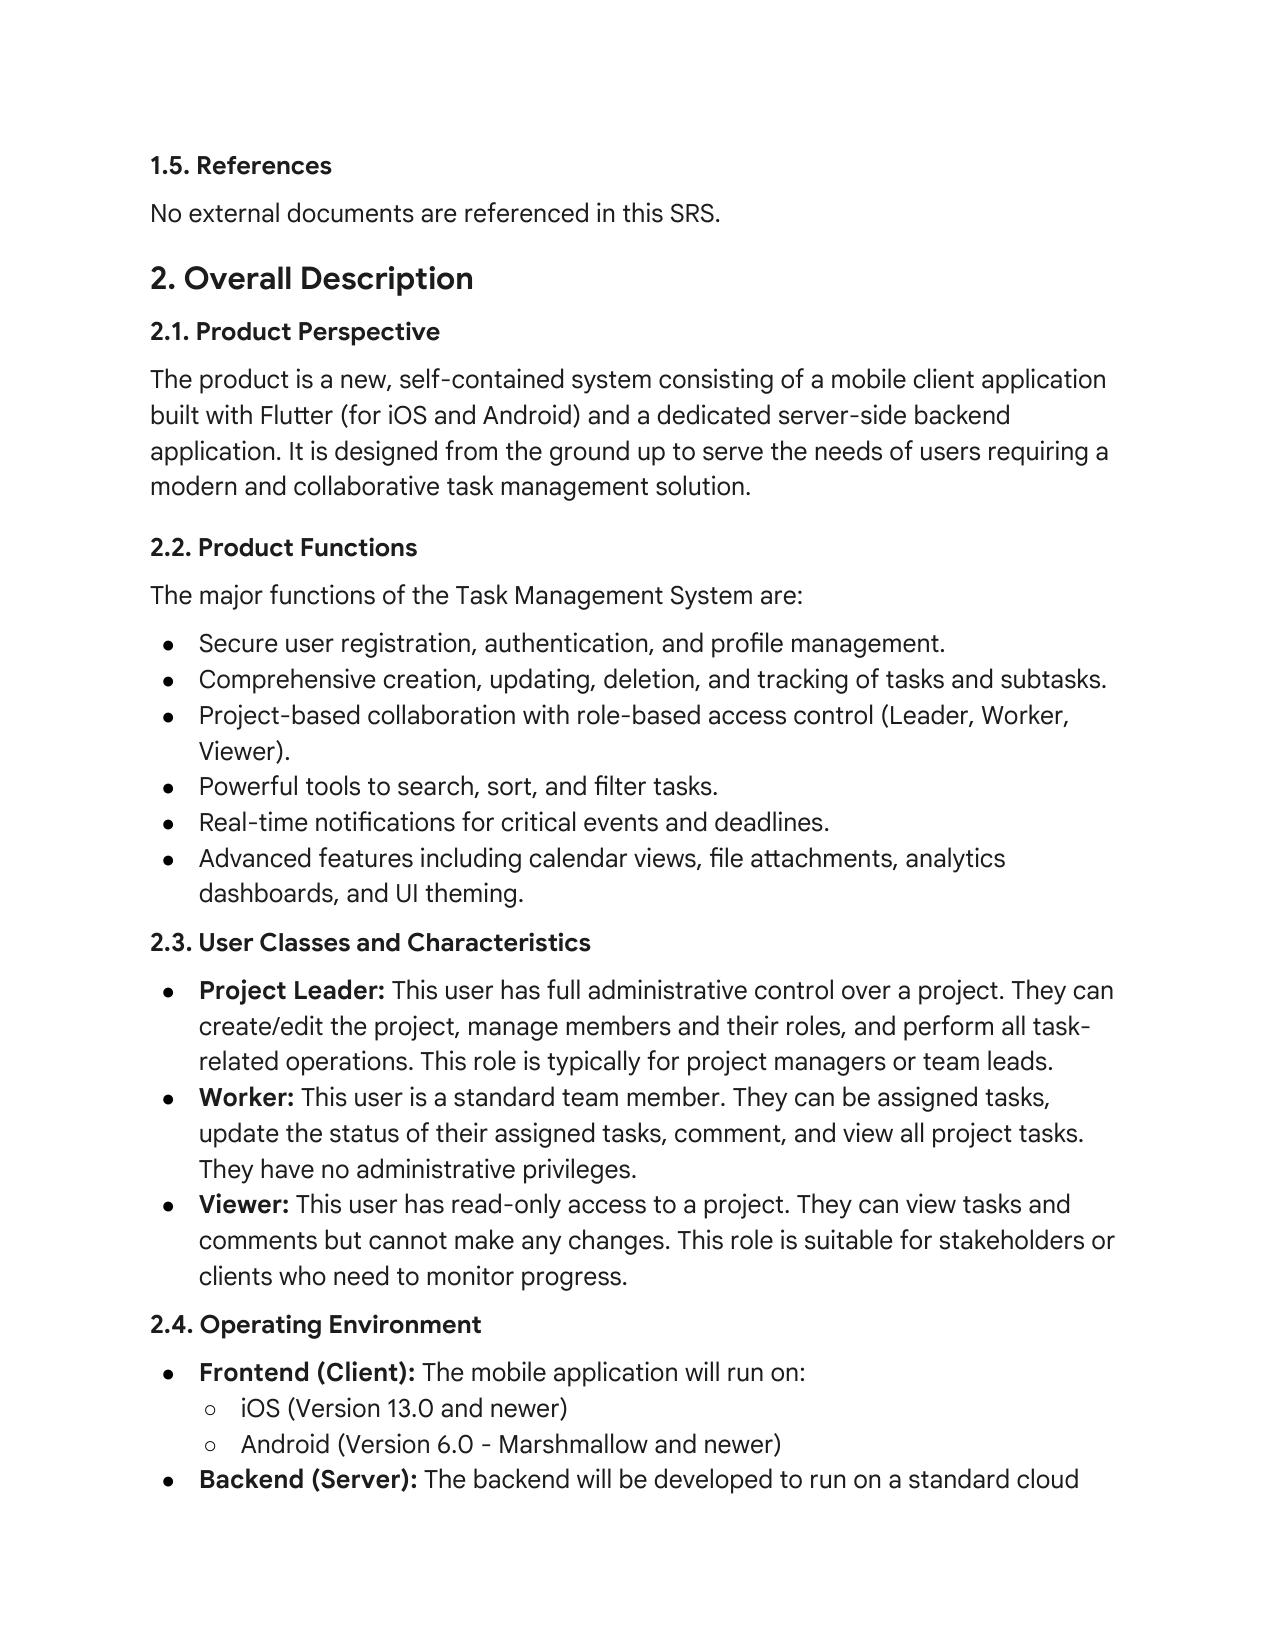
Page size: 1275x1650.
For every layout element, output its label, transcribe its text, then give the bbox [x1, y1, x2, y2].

list Comprehensive creation, updating, deletion, and tracking of tasks and subtasks. [161, 664, 1125, 696]
subtitle 2. Overall Description [150, 259, 1125, 298]
text No external documents are referenced in this SRS. [150, 198, 1125, 229]
list Real-time notifications for critical events and deadlines. [161, 807, 1125, 839]
list Viewer: This user has read-only access to a project. They can view tasks and comments but cannot make any changes. This role is suitable for stakeholders or clients who need to monitor progress. [161, 1189, 1125, 1292]
list Secure user registration, authentication, and profile management. [161, 629, 1125, 660]
list iOS (Version 13.0 and newer) [203, 1393, 1125, 1424]
list Frontend (Client): The mobile application will run on: [161, 1357, 1125, 1389]
subtitle 2.2. Product Functions [150, 532, 1125, 563]
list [161, 1465, 1125, 1496]
list Advanced features including calendar views, file attachments, analytics dashboards, and UI theming. [161, 843, 1125, 910]
subtitle 1.5. References [150, 150, 1125, 181]
list Powerful tools to search, sort, and filter tasks. [161, 772, 1125, 803]
subtitle 2.3. User Classes and Characteristics [150, 927, 1125, 958]
subtitle 2.1. Product Perspective [150, 316, 1125, 347]
list Worker: This user is a standard team member. They can be assigned tasks, update the status of their assigned tasks, comment, and view all project tasks. They have no administrative privileges. [161, 1082, 1125, 1185]
list Android (Version 6.0 - Marshmallow and newer) [203, 1429, 1125, 1460]
list Project Leader: This user has full administrative control over a project. They can create/edit the project, manage members and their roles, and perform all task-related operations. This role is typically for project managers or team leads. [161, 975, 1125, 1078]
subtitle 2.4. Operating Environment [150, 1309, 1125, 1341]
list Project-based collaboration with role-based access control (Leader, Worker, Viewer). [161, 700, 1125, 767]
text The major functions of the Task Management System are: [150, 580, 1125, 612]
text The product is a new, self-contained system consisting of a mobile client application built with Flutter (for iOS and Android) and a dedicated server-side backend application. It is designed from the ground up to serve the needs of users requiring a modern and collaborative task management solution. [150, 364, 1125, 503]
